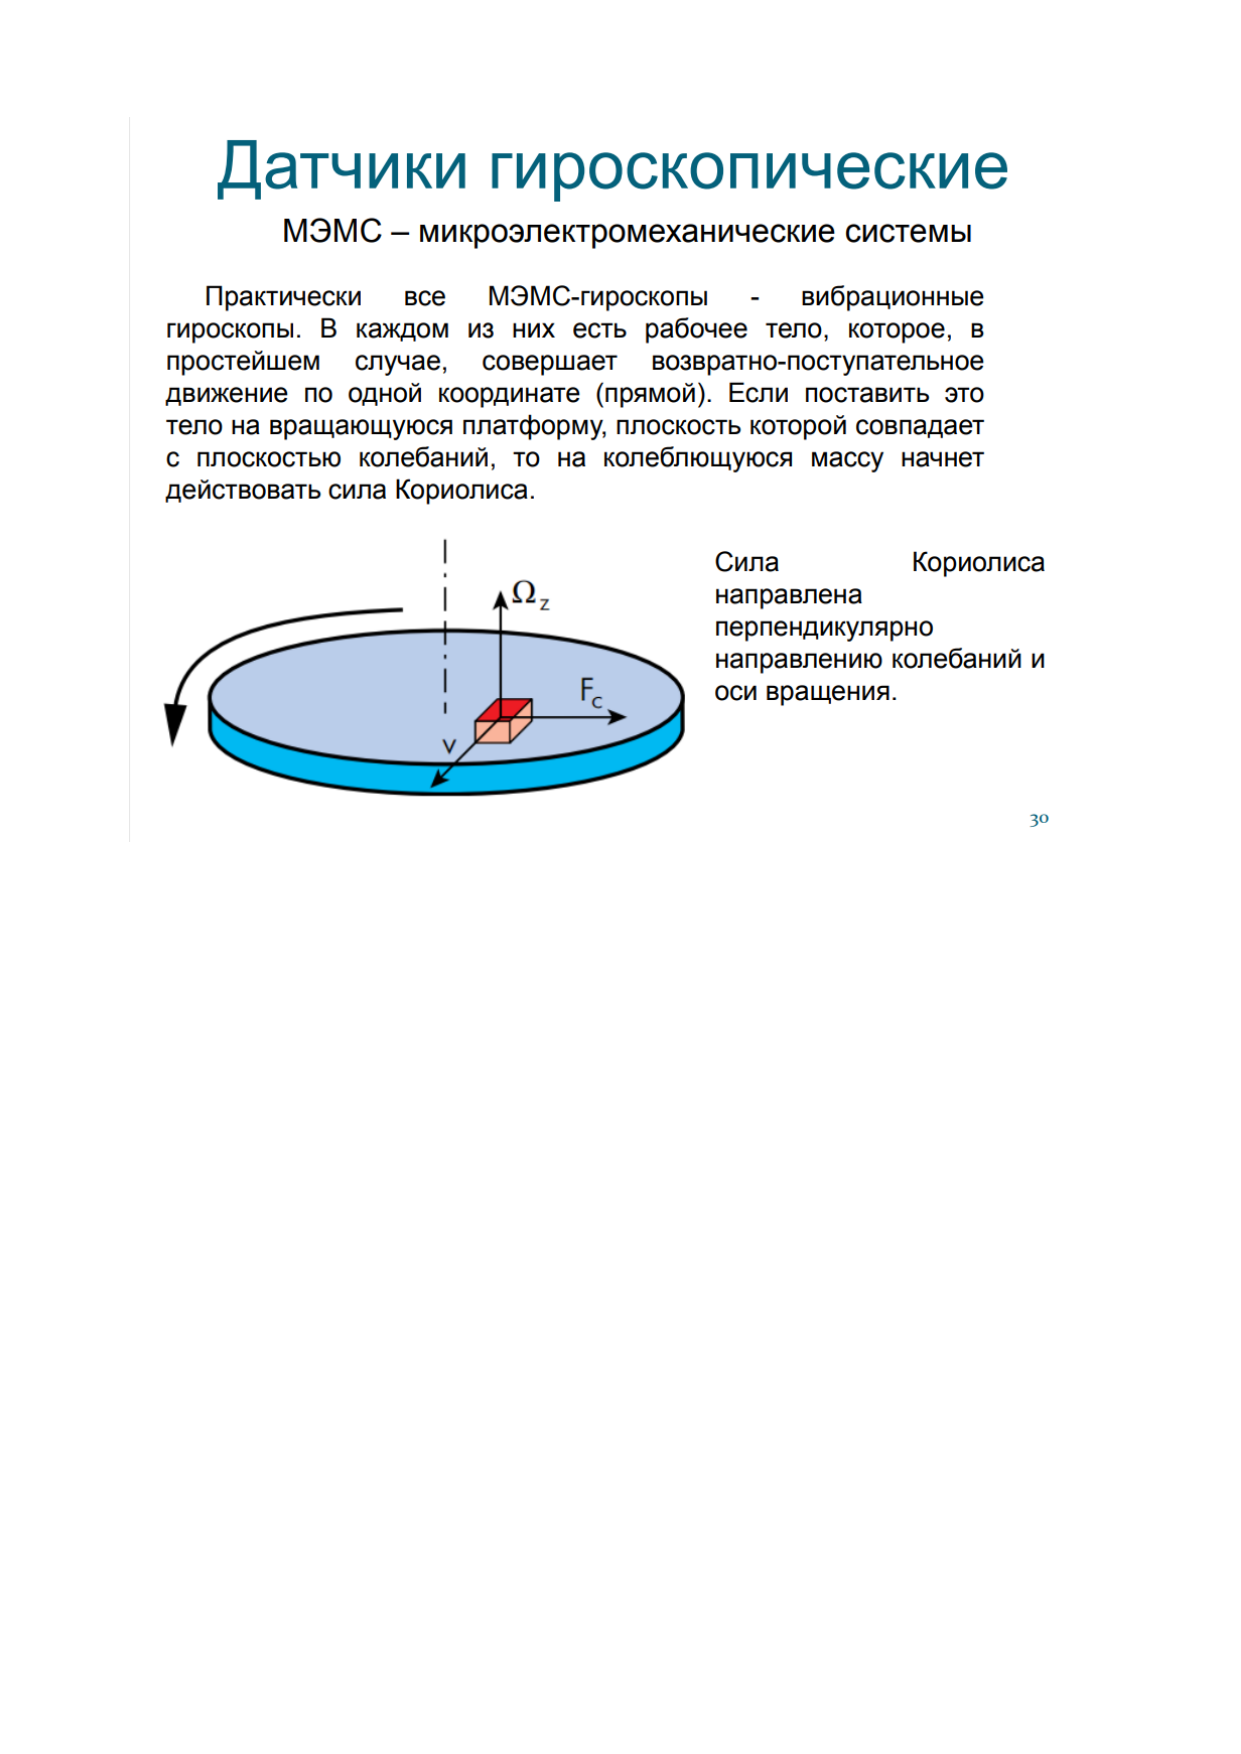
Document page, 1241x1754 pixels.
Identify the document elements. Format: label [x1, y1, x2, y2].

picture [129, 117, 1096, 842]
